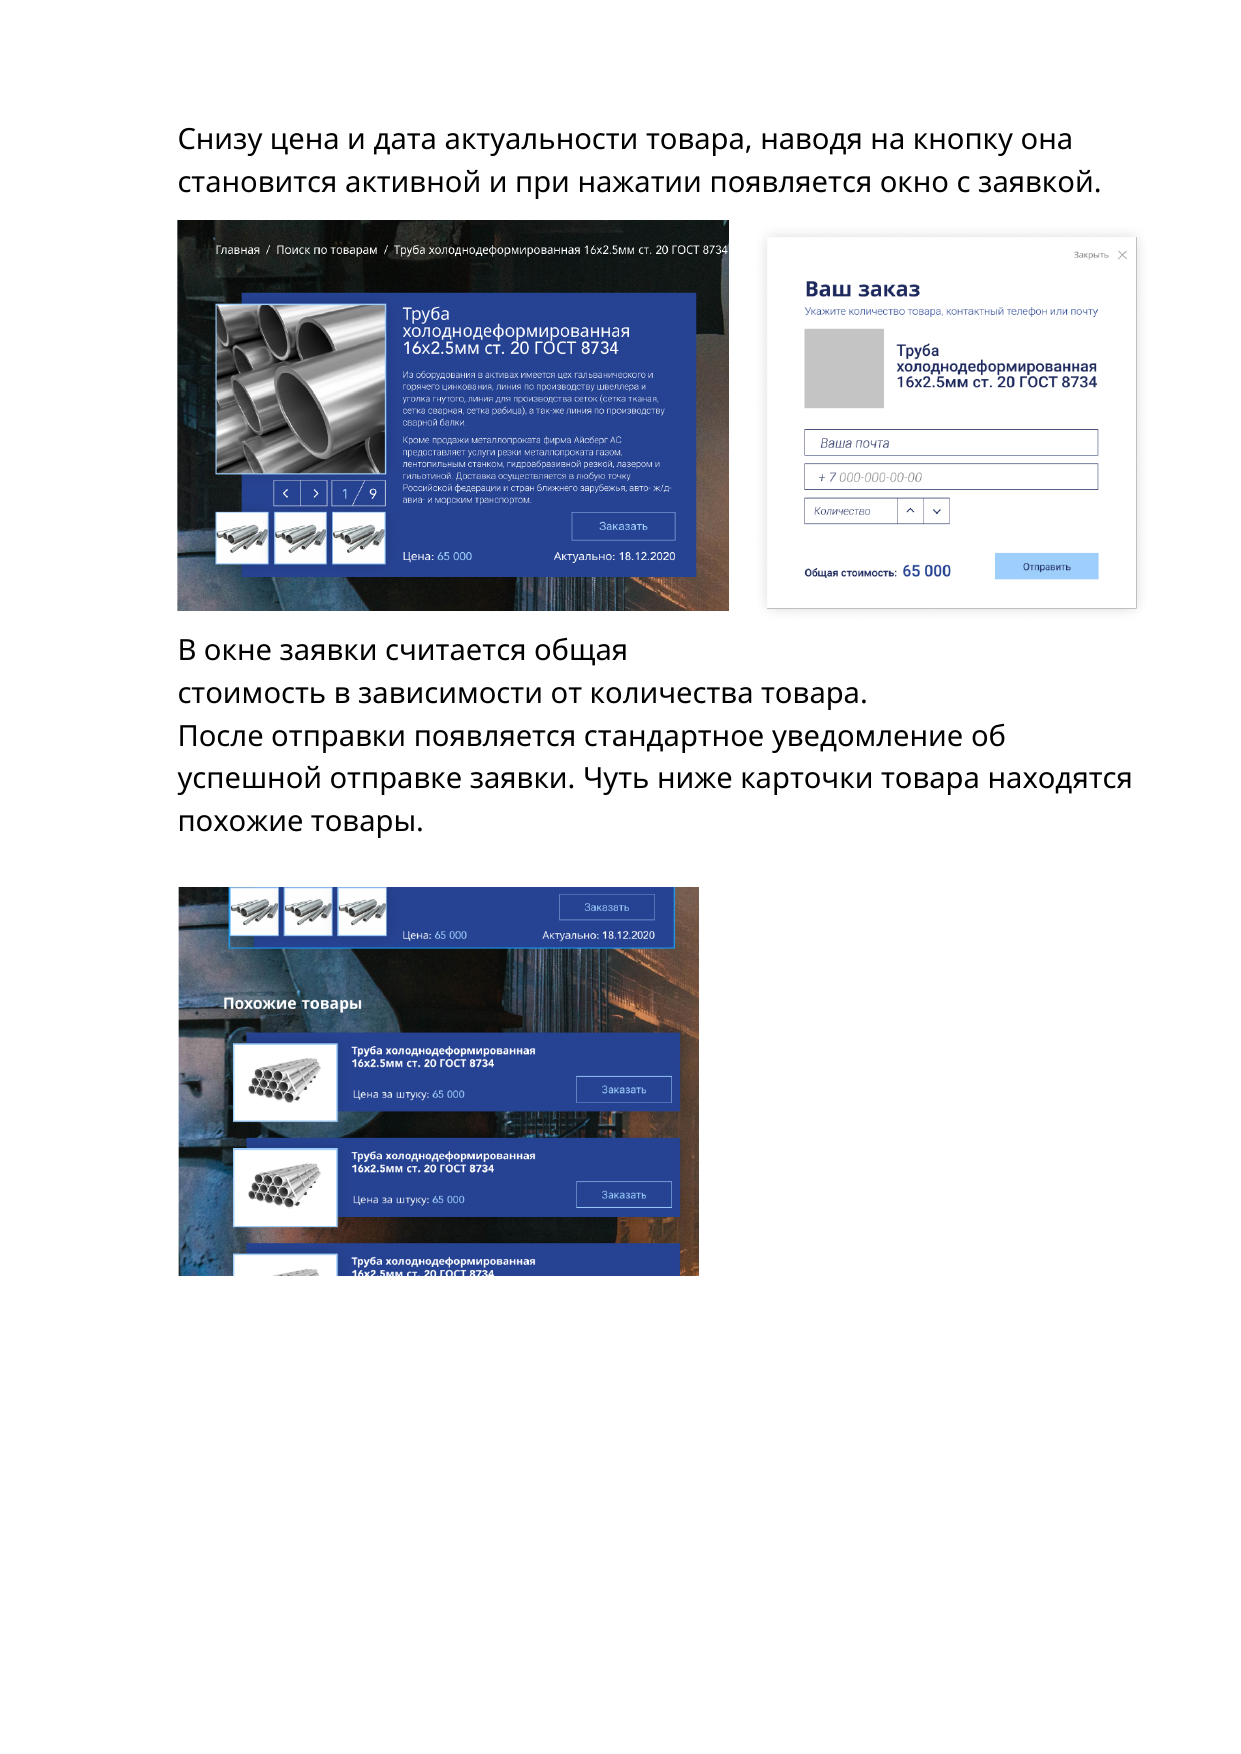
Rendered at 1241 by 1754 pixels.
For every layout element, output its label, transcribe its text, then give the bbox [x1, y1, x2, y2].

picture [177, 887, 699, 1275]
picture [177, 220, 729, 611]
picture [751, 221, 1148, 622]
text Снизу цена и дата актуальности товара, наводя на кнопку она становится активной и при нажатии появляется окно с заявкой. [177, 118, 1152, 201]
text В окне заявки считается общая стоимость в зависимости от количества товара. [177, 629, 1152, 712]
text После отправки появляется стандартное уведомление об успешной отправке заявки. Чуть ниже карточки товара находятся похожие товары. [177, 715, 1152, 840]
